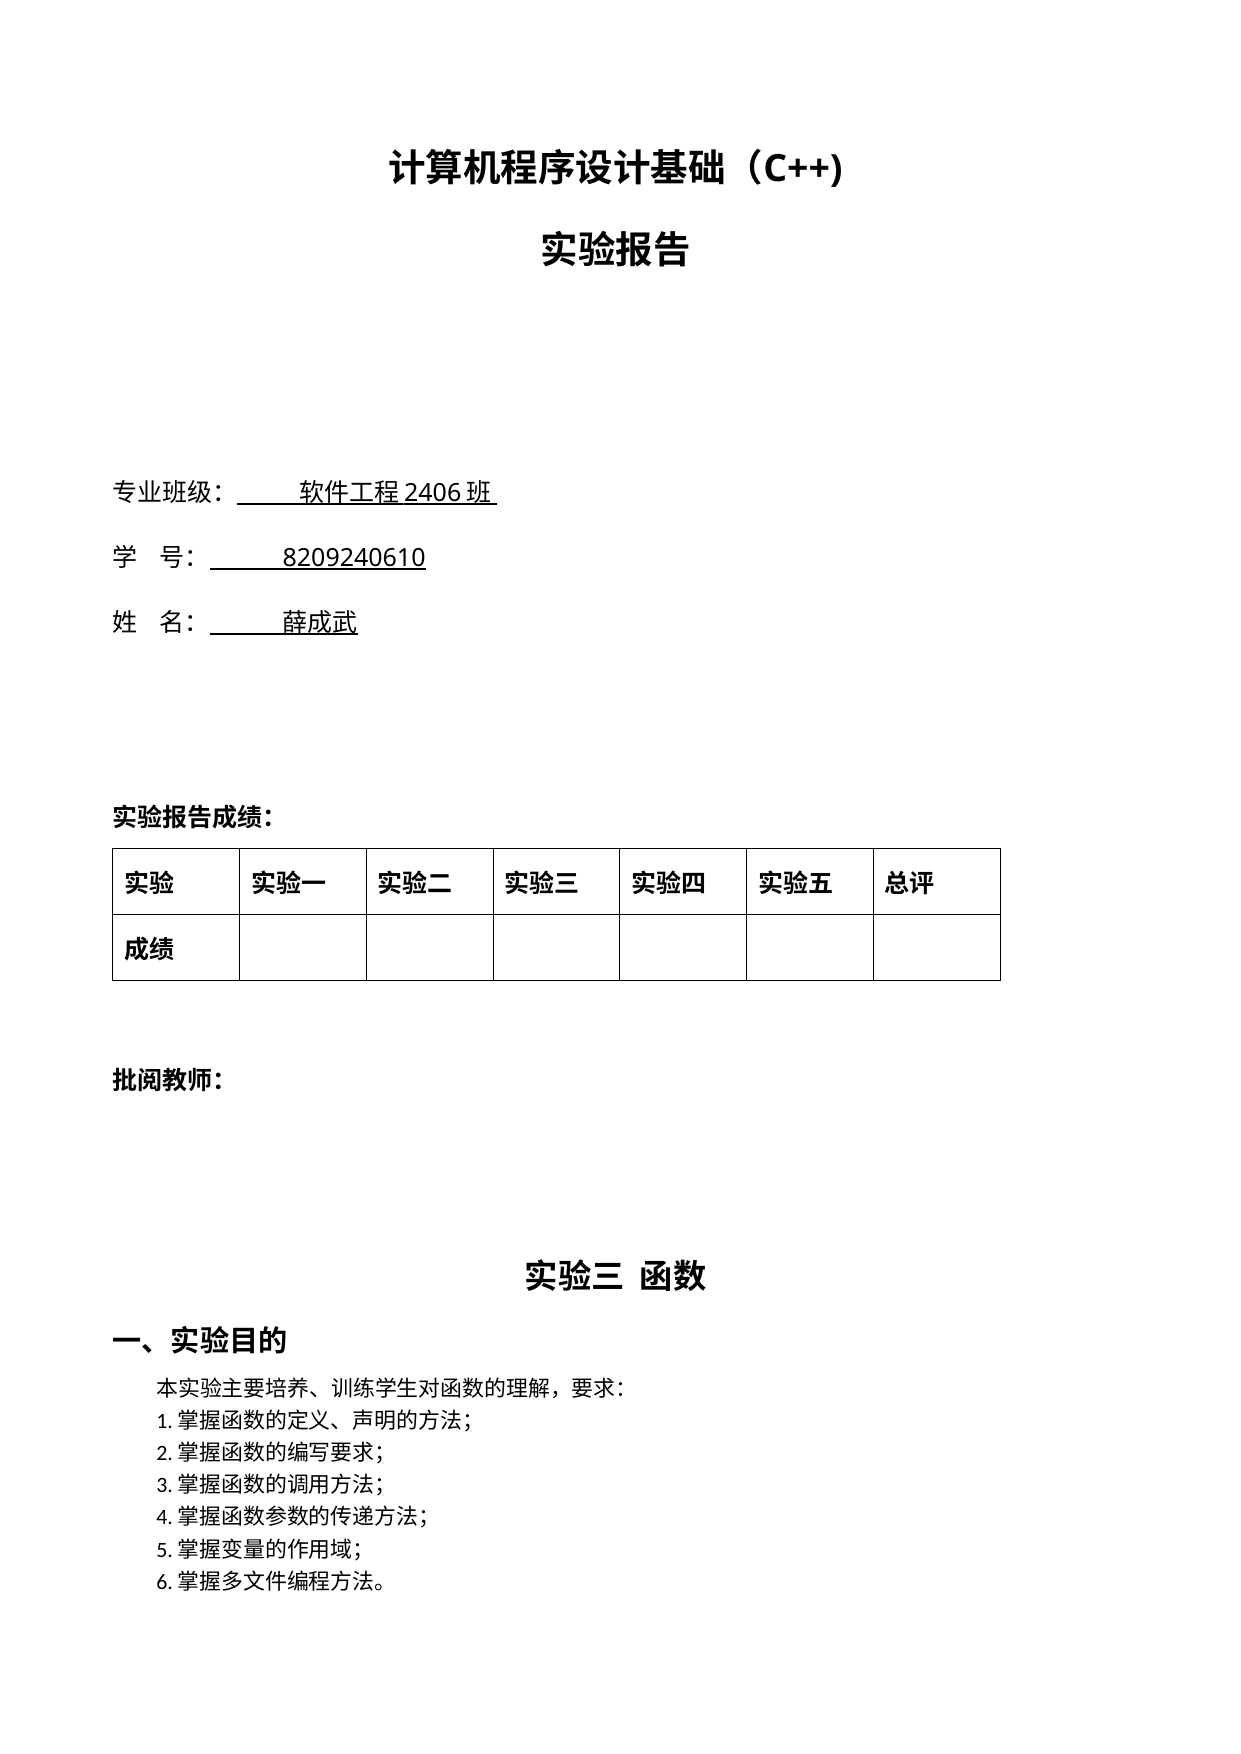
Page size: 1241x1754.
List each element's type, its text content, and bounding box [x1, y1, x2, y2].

text 5. 掌握变量的作用域； [112, 1531, 1118, 1564]
text 实验报告 [112, 214, 1118, 279]
table_cell [747, 915, 873, 980]
text 一、实验目的 [112, 1306, 1118, 1371]
table_header 总评 [874, 849, 1000, 914]
text 2. 掌握函数的编写要求； [112, 1434, 1118, 1466]
table_header 实验一 [240, 849, 366, 914]
text 实验报告成绩： [112, 783, 1118, 848]
text 6. 掌握多文件编程方法。 [112, 1564, 1118, 1596]
text 本实验主要培养、训练学生对函数的理解，要求： [112, 1371, 1118, 1403]
table_cell [874, 915, 1000, 980]
text 专业班级： 软件工程2406班 [112, 458, 1118, 523]
table_cell [494, 915, 619, 980]
table_header 实验四 [620, 849, 746, 914]
text 1. 掌握函数的定义、声明的方法； [112, 1403, 1118, 1434]
text 学 号： 8209240610 [112, 523, 1118, 588]
table_header 实验三 [494, 849, 619, 914]
text 4. 掌握函数参数的传递方法； [112, 1499, 1118, 1531]
text 3. 掌握函数的调用方法； [112, 1466, 1118, 1499]
text 实验三 函数 [112, 1241, 1118, 1306]
text 计算机程序设计基础（C++) [112, 133, 1118, 198]
table_header 实验二 [367, 849, 493, 914]
table_cell [240, 915, 366, 980]
table_cell [620, 915, 746, 980]
table_cell 成绩 [113, 915, 239, 980]
text 批阅教师： [112, 1046, 1118, 1111]
table_header 实验 [113, 849, 239, 914]
table_header 实验五 [747, 849, 873, 914]
text 姓 名： 薛成武 [112, 588, 1118, 653]
table_cell [367, 915, 493, 980]
